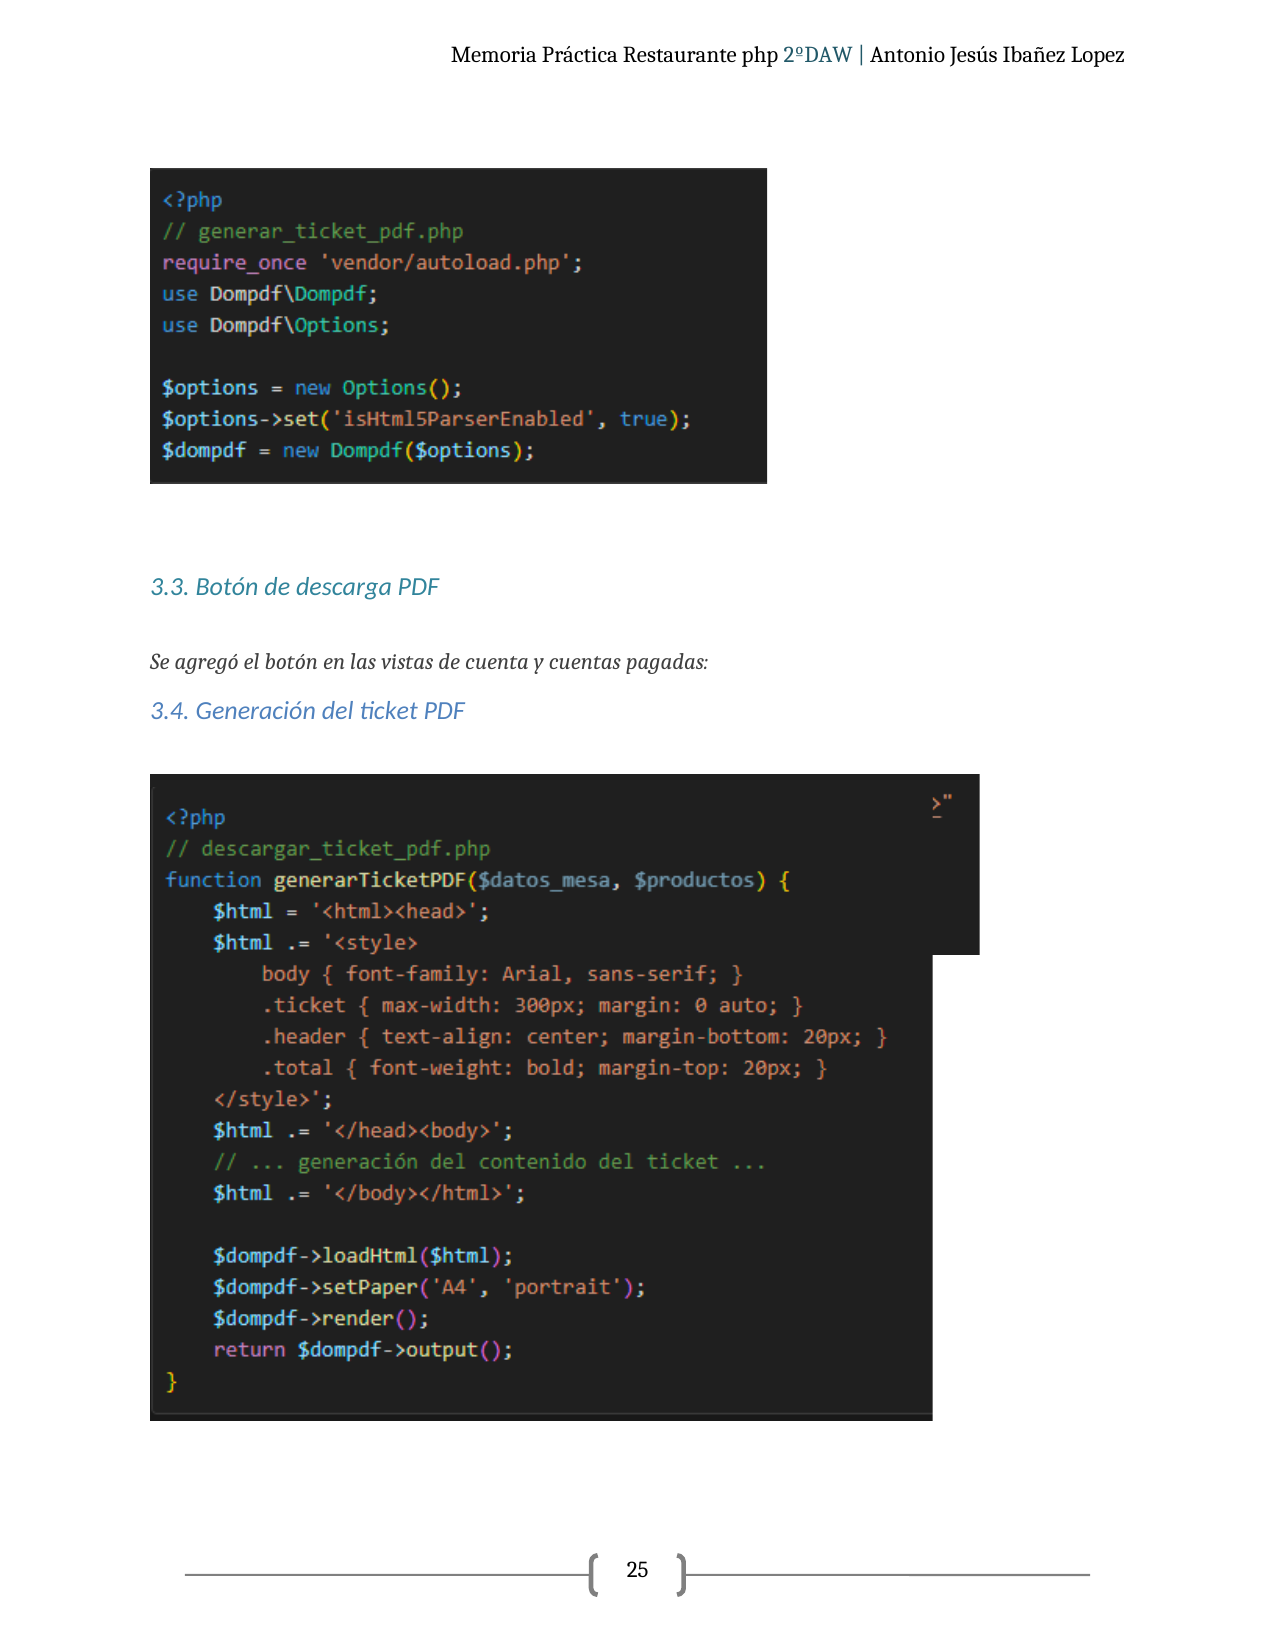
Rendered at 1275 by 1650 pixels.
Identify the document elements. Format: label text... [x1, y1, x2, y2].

subtitle 3.4. Generación del ticket PDF [150, 694, 1125, 726]
text Se agregó el botón en las vistas de cuenta y cuentas pagadas: [150, 649, 1125, 675]
subtitle 3.3. Botón de descarga PDF [150, 570, 1125, 601]
picture [150, 774, 980, 1421]
picture [150, 168, 768, 484]
